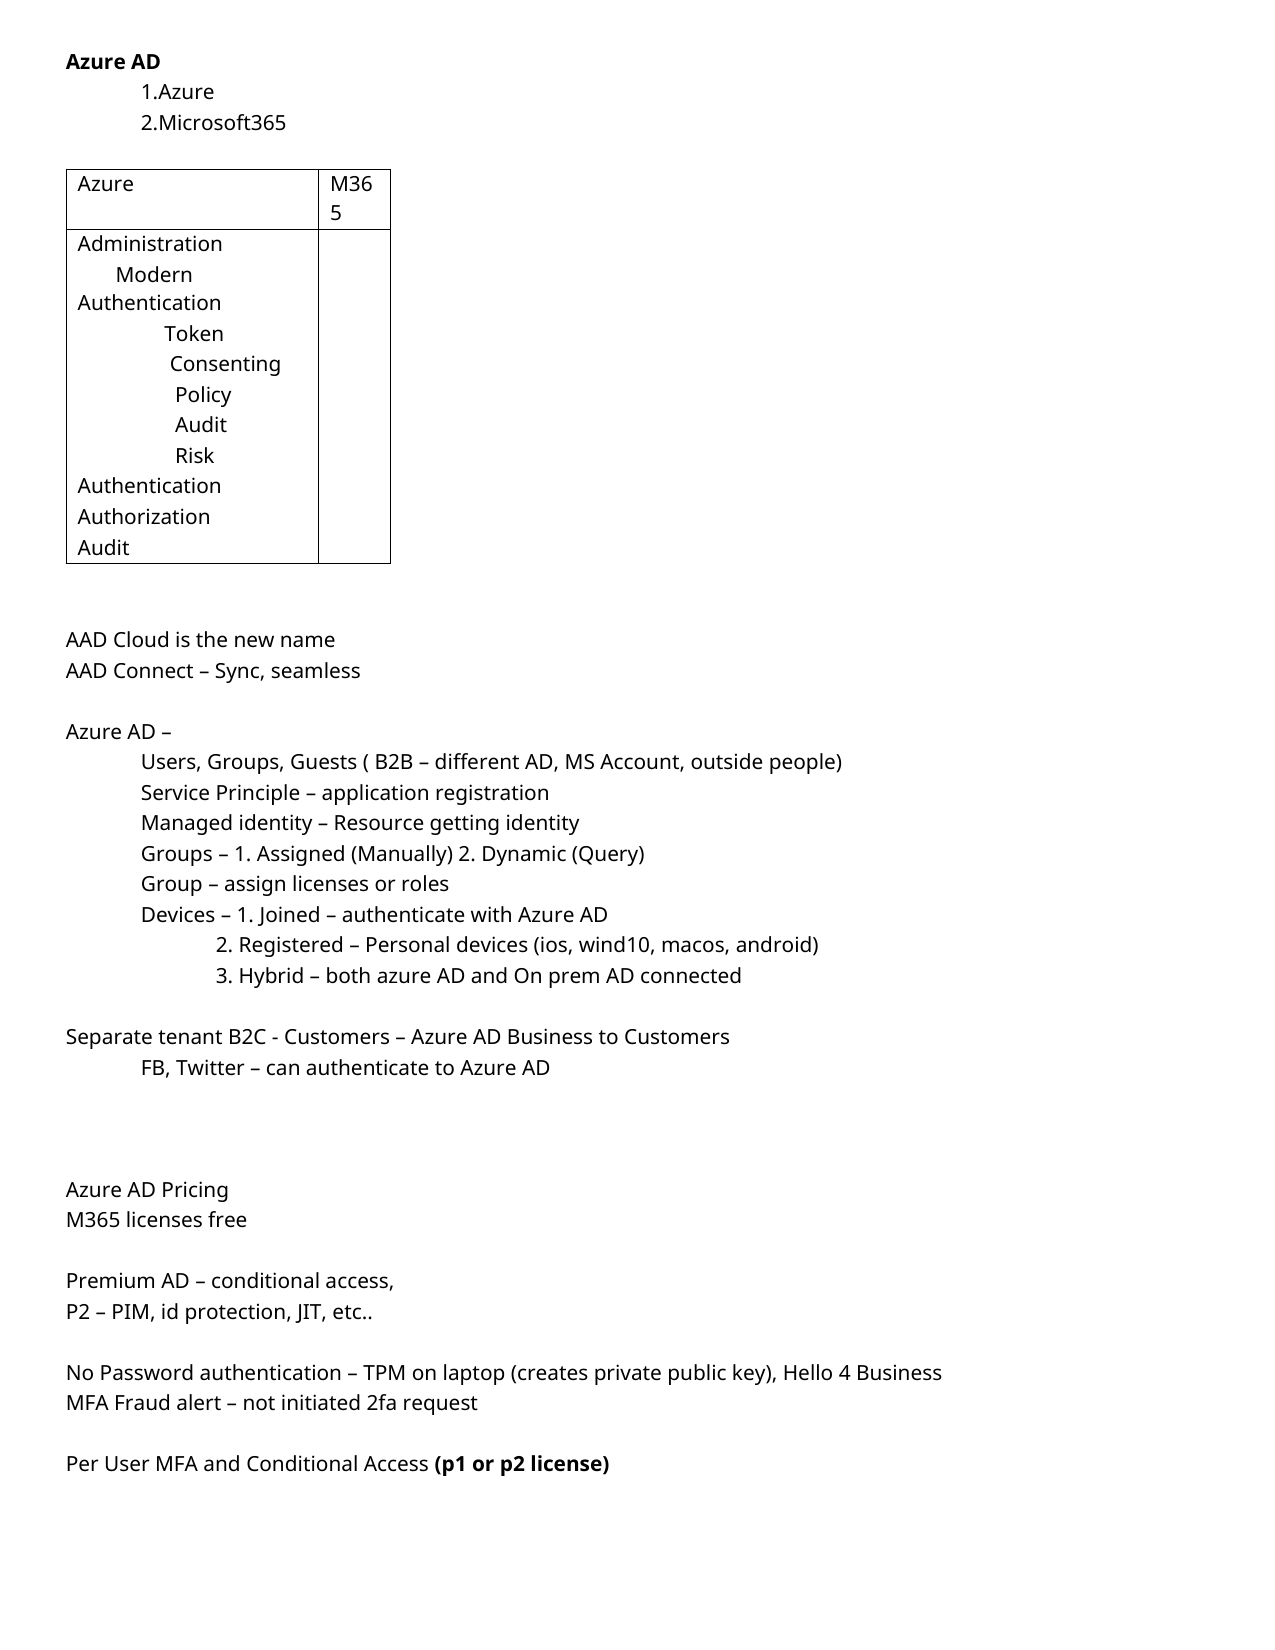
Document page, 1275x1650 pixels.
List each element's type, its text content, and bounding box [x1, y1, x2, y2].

text No Password authentication – TPM on laptop (creates private public key), Hello 4 Business [66, 1358, 1125, 1386]
text Premium AD – conditional access, [66, 1266, 1125, 1295]
text Separate tenant B2C - Customers – Azure AD Business to Customers [66, 1022, 1125, 1051]
text Users, Groups, Guests ( B2B – different AD, MS Account, outside people) [66, 747, 1125, 776]
text 2.Microsoft365 [66, 108, 1125, 136]
text MFA Fraud alert – not initiated 2fa request [66, 1388, 1125, 1417]
text 1.Azure [66, 77, 1125, 106]
text M365 licenses free [66, 1205, 1125, 1234]
table_header M365 [319, 170, 390, 228]
text 2. Registered – Personal devices (ios, wind10, macos, android) [66, 931, 1125, 959]
text Devices – 1. Joined – authenticate with Azure AD [66, 900, 1125, 928]
table_cell Administration Modern Authentication Token Consenting Policy Audit Risk Authentication Authorization Audit [67, 230, 318, 563]
table_header Azure [67, 170, 318, 228]
text Service Principle – application registration [66, 778, 1125, 806]
text AAD Cloud is the new name [66, 625, 1125, 654]
text FB, Twitter – can authenticate to Azure AD [66, 1053, 1125, 1081]
text Azure AD – [66, 717, 1125, 745]
text 3. Hybrid – both azure AD and On prem AD connected [66, 961, 1125, 989]
text P2 – PIM, id protection, JIT, etc.. [66, 1297, 1125, 1325]
text Groups – 1. Assigned (Manually) 2. Dynamic (Query) [66, 839, 1125, 867]
text Managed identity – Resource getting identity [66, 808, 1125, 837]
text AAD Connect – Sync, seamless [66, 656, 1125, 684]
table_cell [319, 230, 390, 563]
text Azure AD Pricing [66, 1175, 1125, 1203]
text Group – assign licenses or roles [66, 869, 1125, 898]
text Azure AD [66, 47, 1125, 75]
text Per User MFA and Conditional Access (p1 or p2 license) [66, 1449, 1125, 1478]
